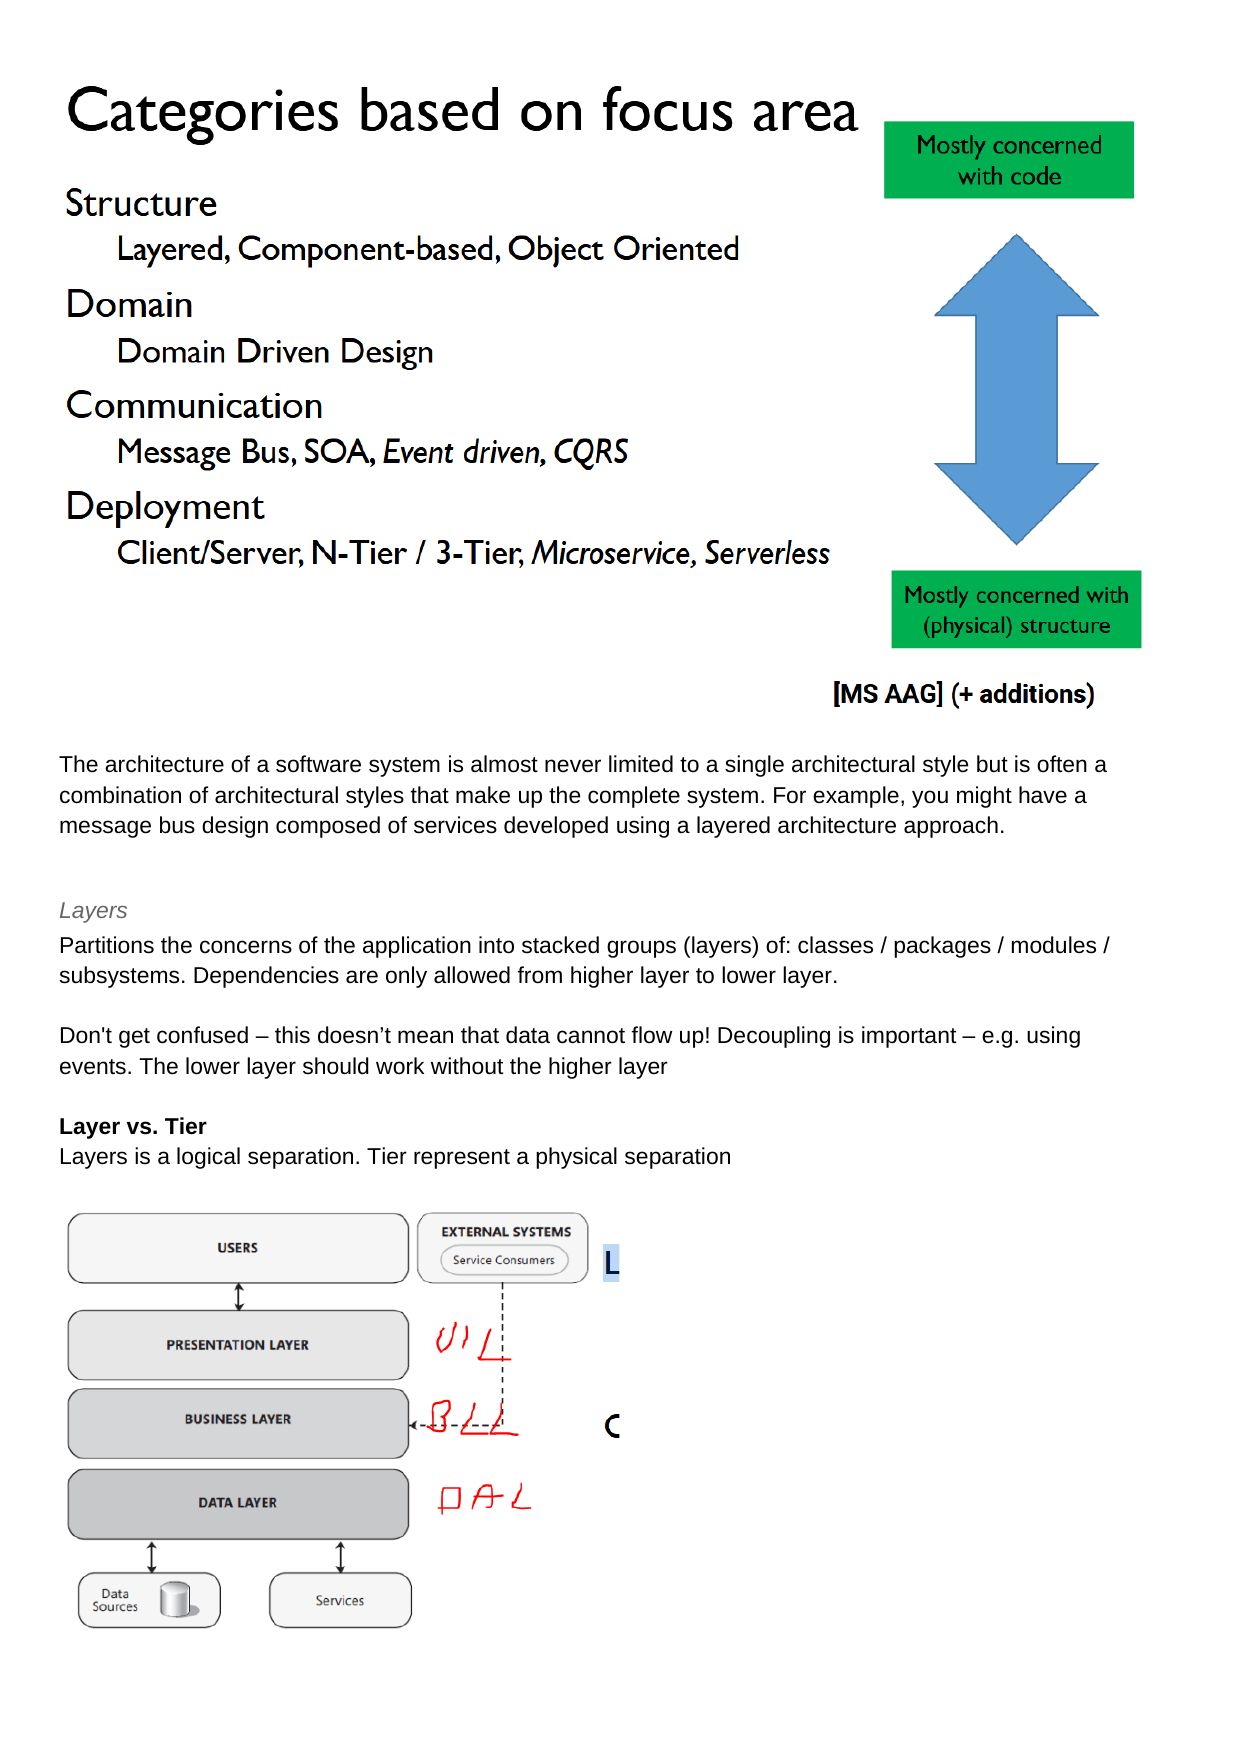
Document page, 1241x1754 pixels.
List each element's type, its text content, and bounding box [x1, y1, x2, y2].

text Partitions the concerns of the application into stacked groups (layers) of: classes / packages / modules / subsystems. Dependencies are only allowed from higher layer to lower layer. [59, 932, 1181, 988]
text events. The lower layer should work without the higher layer [59, 1053, 1181, 1079]
picture [58, 58, 1182, 718]
picture [58, 1203, 620, 1638]
text The architecture of a software system is almost never limited to a single architectural style but is often a combination of architectural styles that make up the complete system. For example, you might have a message bus design composed of services developed using a layered architecture approach. [59, 751, 1181, 838]
text Layer vs. Tier [59, 1113, 1181, 1139]
subtitle Layers [59, 897, 1181, 923]
text Layers is a logical separation. Tier represent a physical separation [59, 1143, 1181, 1170]
text Don't get confused – this doesn’t mean that data cannot flow up! Decoupling is important – e.g. using [59, 1022, 1181, 1049]
